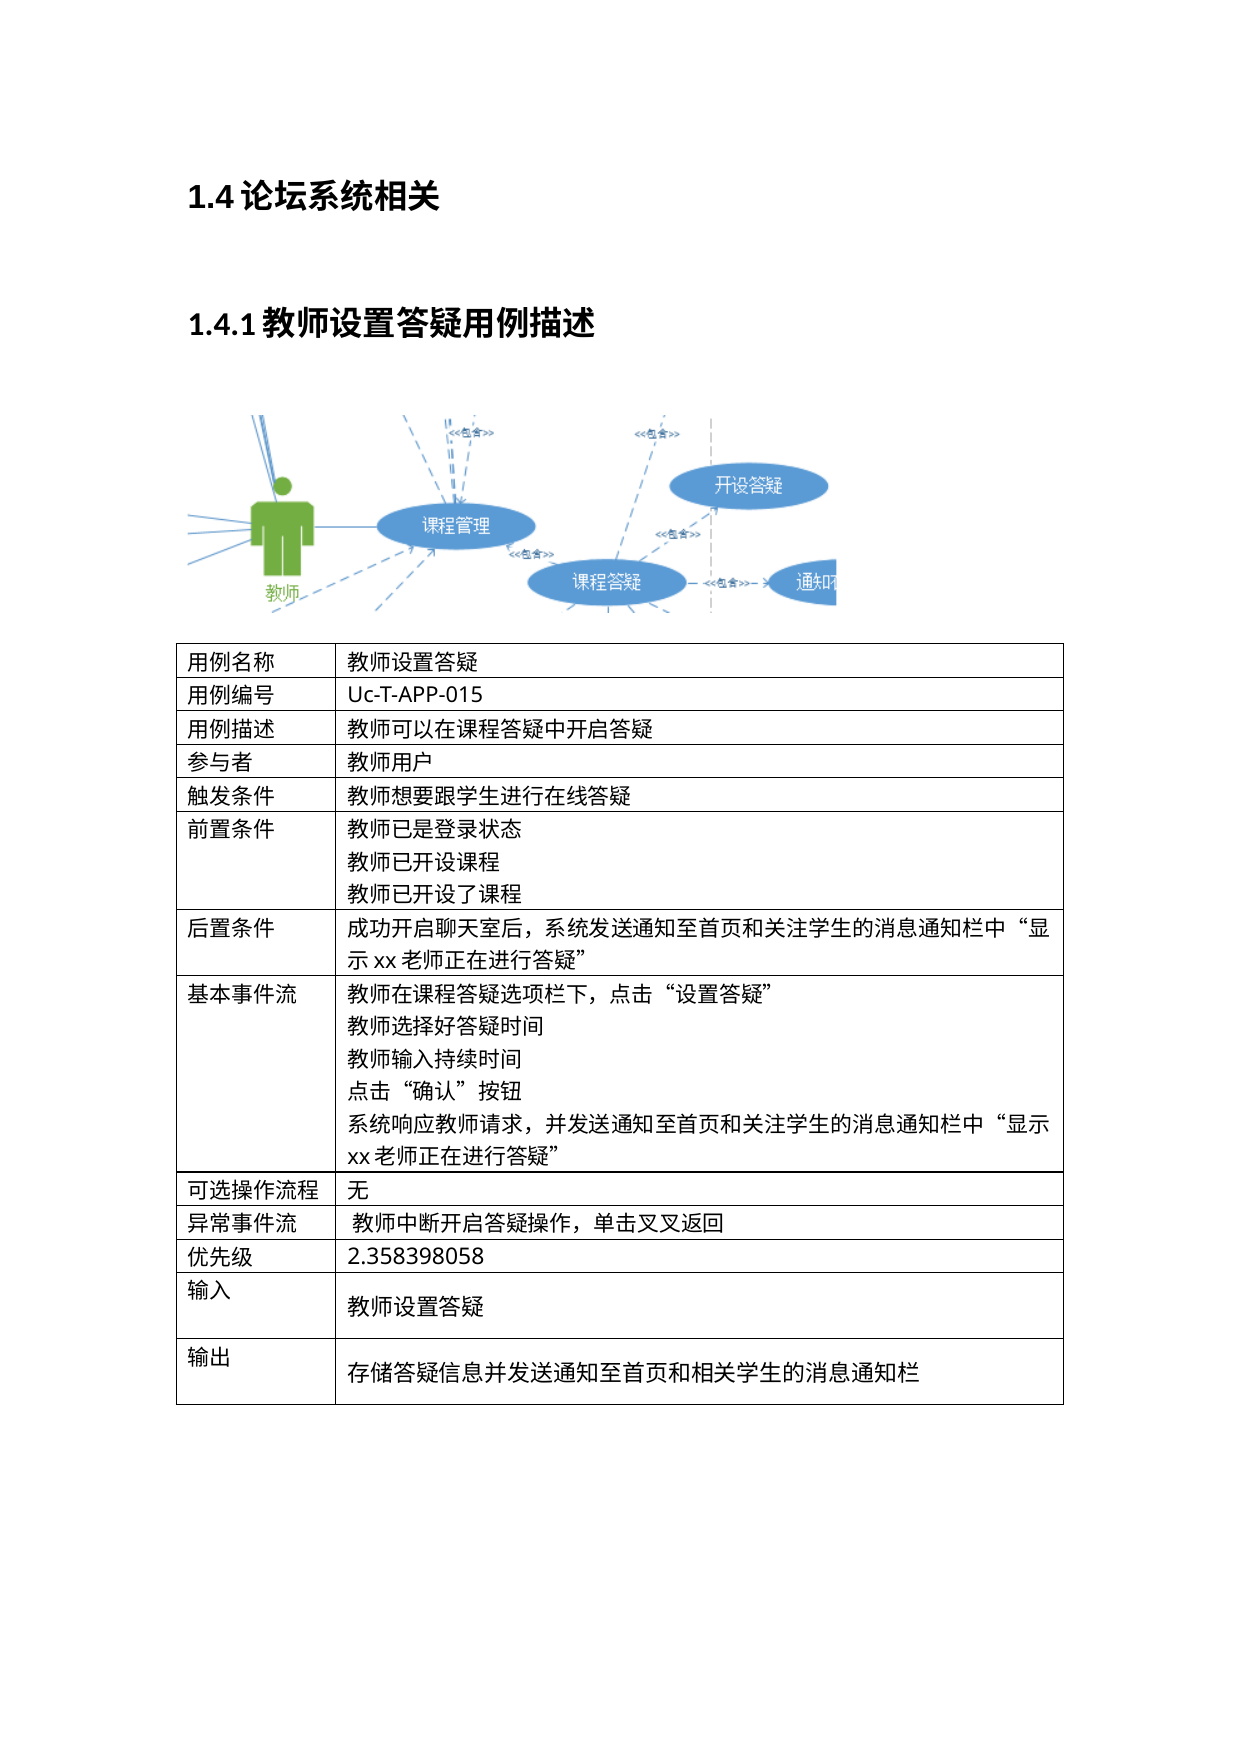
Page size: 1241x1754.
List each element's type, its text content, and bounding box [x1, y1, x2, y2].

table_cell 异常事件流 [177, 1206, 335, 1238]
table_cell 参与者 [177, 745, 335, 777]
table_cell 教师想要跟学生进行在线答疑 [336, 778, 1063, 811]
table_cell 成功开启聊天室后，系统发送通知至首页和关注学生的消息通知栏中“显示xx老师正在进行答疑” [336, 910, 1063, 975]
table_cell 触发条件 [177, 778, 335, 811]
subtitle 1.4论坛系统相关 [187, 162, 1053, 227]
table_cell 教师中断开启答疑操作，单击叉叉返回 [336, 1206, 1063, 1238]
subtitle 1.4.1教师设置答疑用例描述 [187, 289, 1053, 354]
table_cell 可选操作流程 [177, 1173, 335, 1205]
table_cell 教师设置答疑 [336, 1273, 1063, 1338]
table_cell 用例编号 [177, 678, 335, 710]
table_cell 教师在课程答疑选项栏下，点击“设置答疑” 教师选择好答疑时间 教师输入持续时间 点击“确认”按钮 系统响应教师请求，并发送通知至首页和关注学生的消息通知栏中“显示xx老师正在进行答疑” [336, 976, 1063, 1171]
table_cell 前置条件 [177, 812, 335, 909]
table_cell 用例描述 [177, 711, 335, 744]
table_header 用例名称 [177, 644, 335, 677]
table_cell 优先级 [177, 1240, 335, 1272]
table_cell Uc-T-APP-015 [336, 678, 1063, 710]
table_cell 2.358398058 [336, 1240, 1063, 1272]
table_header 教师设置答疑 [336, 644, 1063, 677]
table_cell 教师可以在课程答疑中开启答疑 [336, 711, 1063, 744]
table_cell 输入 [177, 1273, 335, 1338]
table_cell 后置条件 [177, 910, 335, 975]
table_cell 存储答疑信息并发送通知至首页和相关学生的消息通知栏 [336, 1339, 1063, 1404]
table_cell 教师用户 [336, 745, 1063, 777]
table_cell 输出 [177, 1339, 335, 1404]
table_cell 基本事件流 [177, 976, 335, 1171]
table_cell 教师已是登录状态 教师已开设课程 教师已开设了课程 [336, 812, 1063, 909]
table_cell 无 [336, 1173, 1063, 1205]
picture [187, 415, 837, 613]
